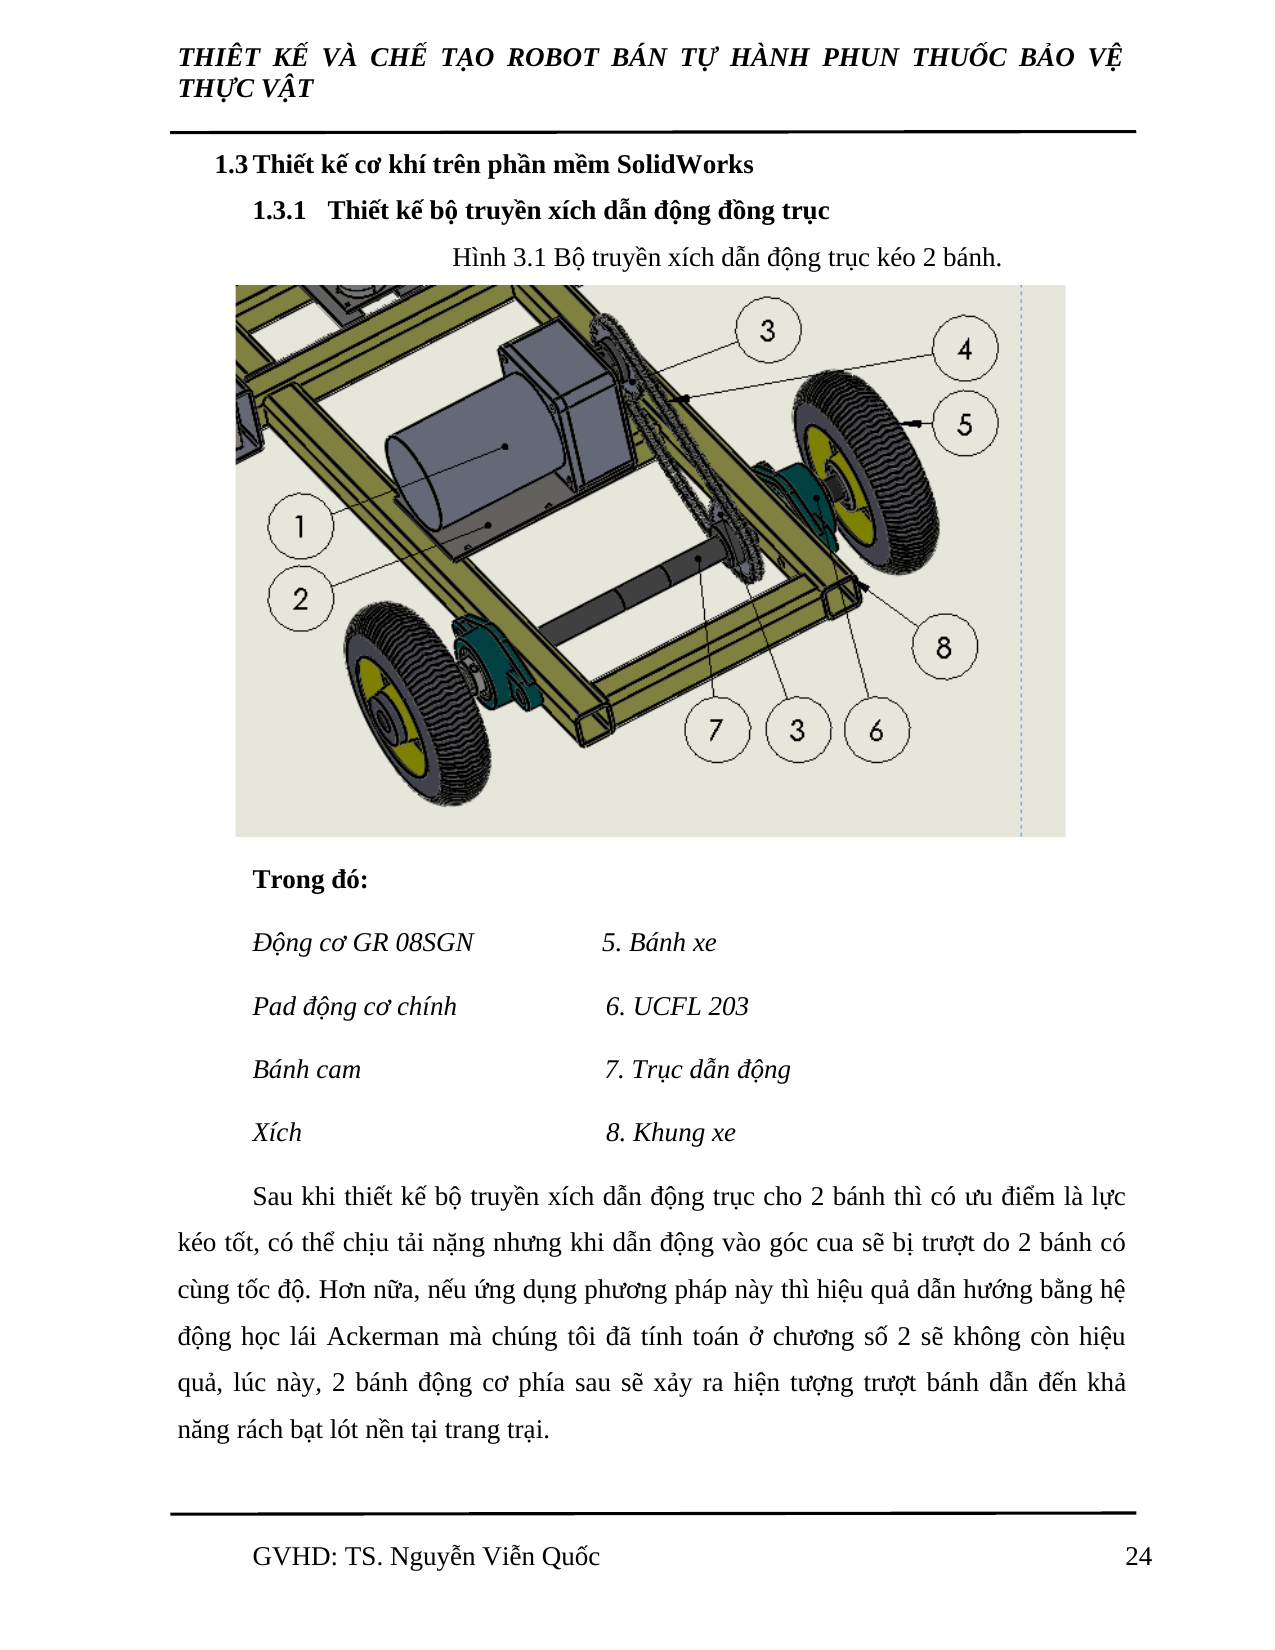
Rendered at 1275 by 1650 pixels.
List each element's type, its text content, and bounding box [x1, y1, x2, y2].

subtitle Thiết kế cơ khí trên phần mềm SolidWorks [214, 148, 1127, 179]
text Sau khi thiết kế bộ truyền xích dẫn động trục cho 2 bánh thì có ưu điểm là lực kéo tốt, có thể chịu tải nặng nhưng khi dẫn động vào góc cua sẽ bị trượt do 2 bánh có cùng tốc độ. Hơn nữa, nếu ứng dụng phương pháp này thì hiệu quả dẫn hướng bằng hệ động học lái Ackerman mà chúng tôi đã tính toán ở chương số 2 sẽ không còn hiệu quả, lúc này, 2 bánh động cơ phía sau sẽ xảy ra hiện tượng trượt bánh dẫn đến khả năng rách bạt lót nền tại trang trại. [177, 1180, 1127, 1444]
subtitle Hình 3.1 Bộ truyền xích dẫn động trục kéo 2 bánh. [177, 241, 1127, 272]
picture [234, 285, 1066, 835]
subtitle Thiết kế bộ truyền xích dẫn động đồng trục [252, 194, 1127, 226]
